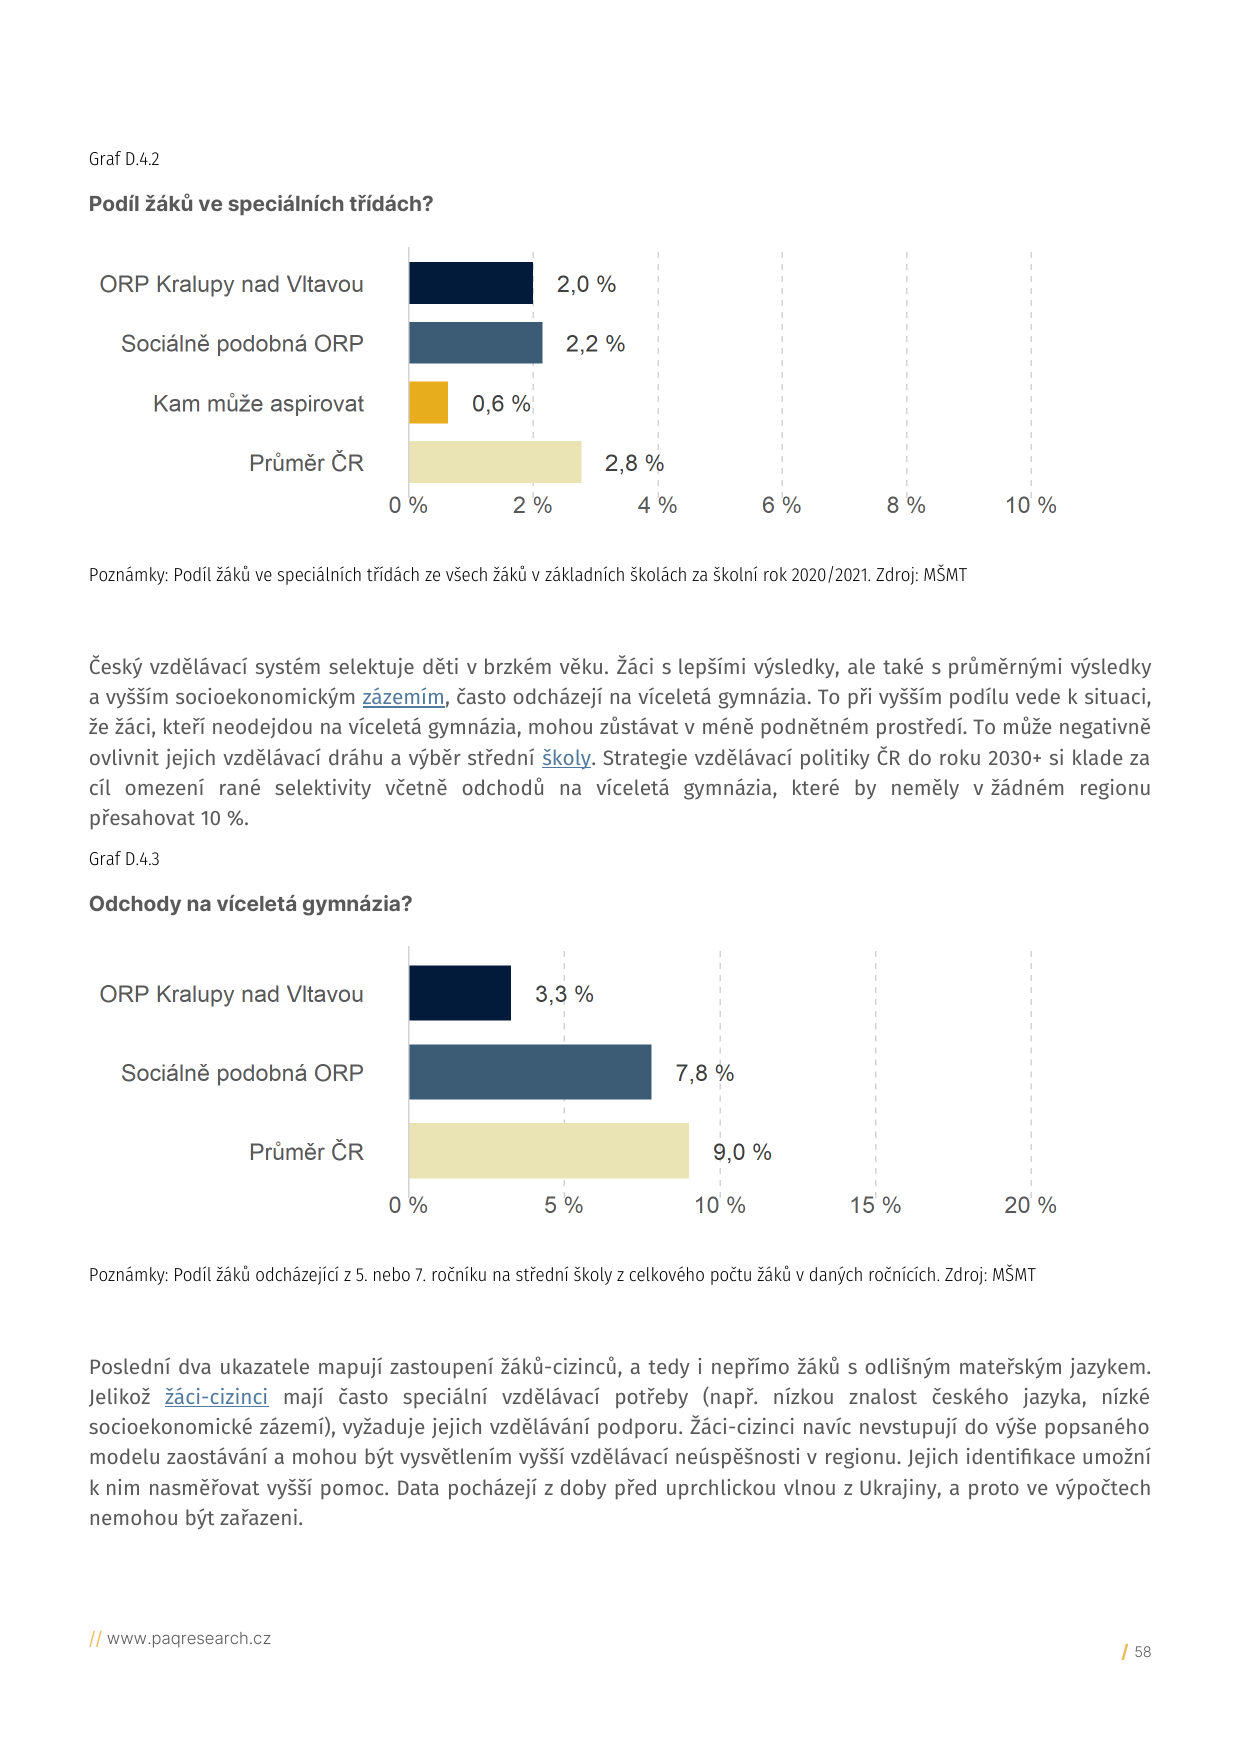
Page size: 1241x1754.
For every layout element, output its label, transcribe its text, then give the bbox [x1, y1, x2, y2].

picture [88, 916, 1139, 1248]
text Graf D.4.2 [89, 148, 1152, 170]
text Podíl žáků ve speciálních třídách? [89, 186, 1152, 216]
text Poslední dva ukazatele mapují zastoupení žáků-cizinců, a tedy i nepřímo žáků s odlišným mateřským jazykem. Jelikož žáci-cizinci mají často speciální vzdělávací potřeby (např. nízkou znalost českého jazyka, nízké socioekonomické zázemí), vyžaduje jejich vzdělávání podporu. Žáci-cizinci navíc nevstupují do výše popsaného modelu zaostávání a mohou být vysvětlením vyšší vzdělávací neúspěšnosti v regionu. Jejich identifikace umožní k nim nasměřovat vyšší pomoc. Data pocházejí z doby před uprchlickou vlnou z Ukrajiny, a proto ve výpočtech nemohou být zařazeni. [89, 1349, 1152, 1531]
text Poznámky: Podíl žáků ve speciálních třídách ze všech žáků v základních školách za školní rok 2020/2021. Zdroj: MŠMT [89, 564, 1152, 587]
text Odchody na víceletá gymnázia? [89, 886, 1152, 916]
text Poznámky: Podíl žáků odcházející z 5. nebo 7. ročníku na střední školy z celkového počtu žáků v daných ročnících. Zdroj: MŠMT [89, 1264, 1152, 1287]
text Graf D.4.3 [89, 847, 1152, 870]
text Český vzdělávací systém selektuje děti v brzkém věku. Žáci s lepšími výsledky, ale také s průměrnými výsledky a vyšším socioekonomickým zázemím, často odcházejí na víceletá gymnázia. To při vyšším podílu vede k situaci, že žáci, kteří neodejdou na víceletá gymnázia, mohou zůstávat v méně podnětném prostředí. To může negativně ovlivnit jejich vzdělávací dráhu a výběr střední školy. Strategie vzdělávací politiky ČR do roku 2030+ si klade za cíl omezení rané selektivity včetně odchodů na víceletá gymnázia, které by neměly v žádném regionu přesahovat 10 %. [89, 649, 1152, 831]
picture [88, 216, 1139, 548]
